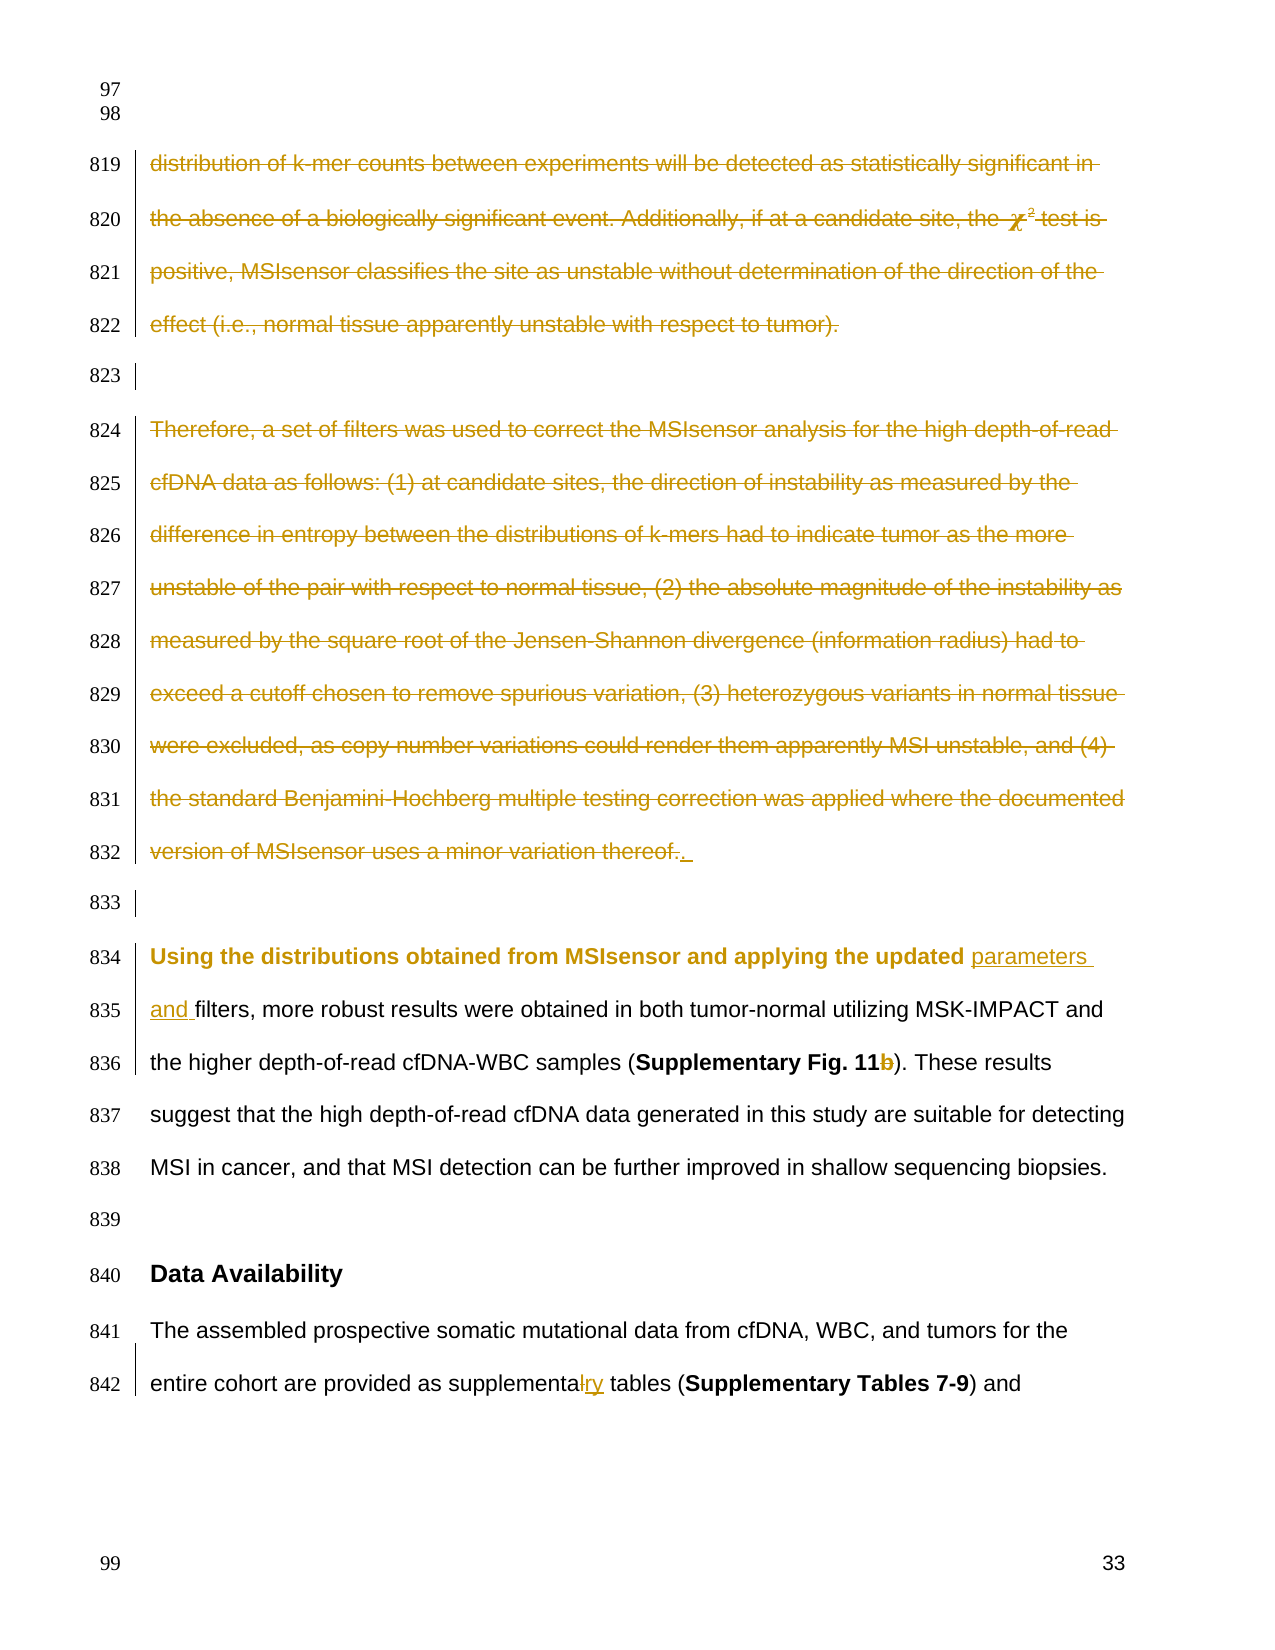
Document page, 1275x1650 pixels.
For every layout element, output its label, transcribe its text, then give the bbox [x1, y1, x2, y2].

text Data Availability [150, 1259, 1125, 1288]
text Using the distributions obtained from MSIsensor and applying the updated filters, more robust results were obtained in both tumor-normal utilizing MSK-IMPACT and the higher depth-of-read cfDNA-WBC samples (Supplementary Fig. 11). These results suggest that the high depth-of-read cfDNA data generated in this study are suitable for detecting MSI in cancer, and that MSI detection can be further improved in shallow sequencing biopsies. [150, 943, 1125, 1180]
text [150, 1317, 1125, 1396]
